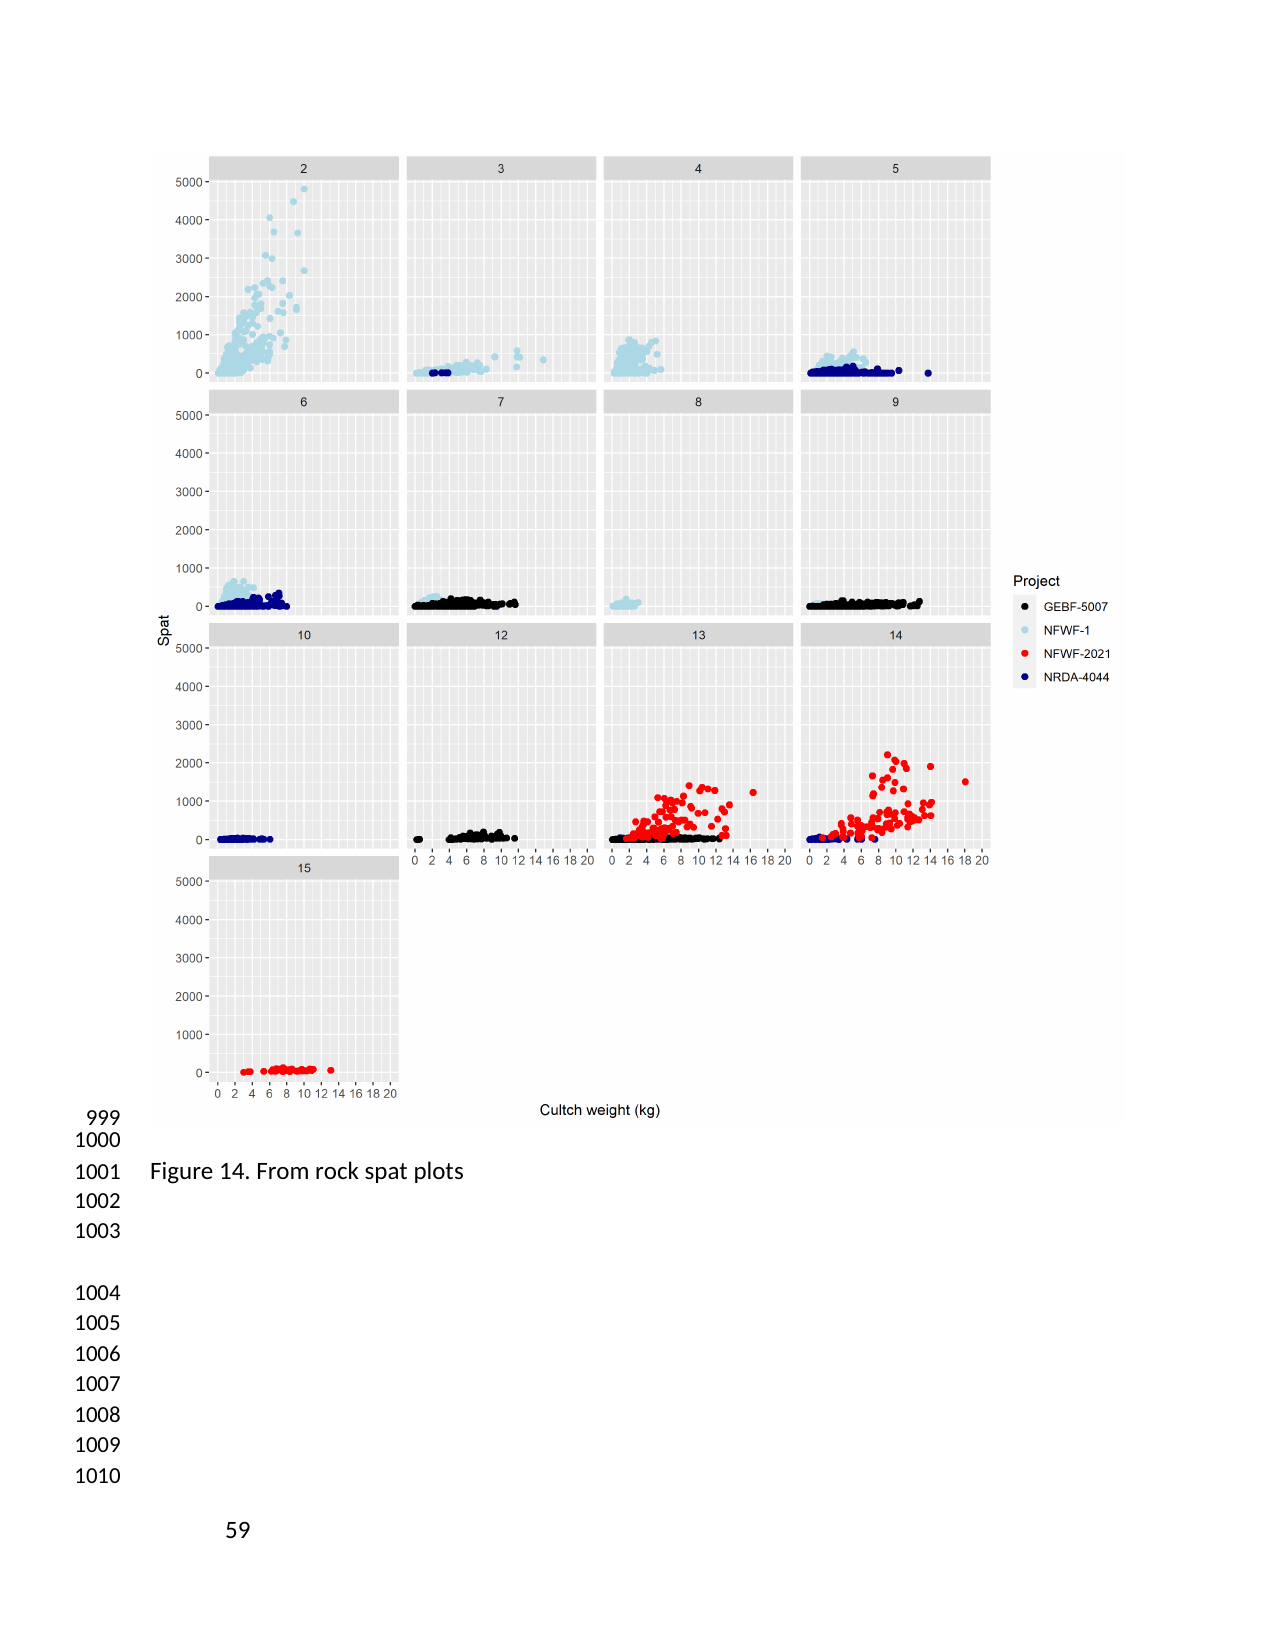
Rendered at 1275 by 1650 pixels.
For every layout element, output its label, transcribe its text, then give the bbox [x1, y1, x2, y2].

picture [150, 150, 1125, 1125]
text Figure 14. From rock spat plots [150, 1156, 1125, 1186]
